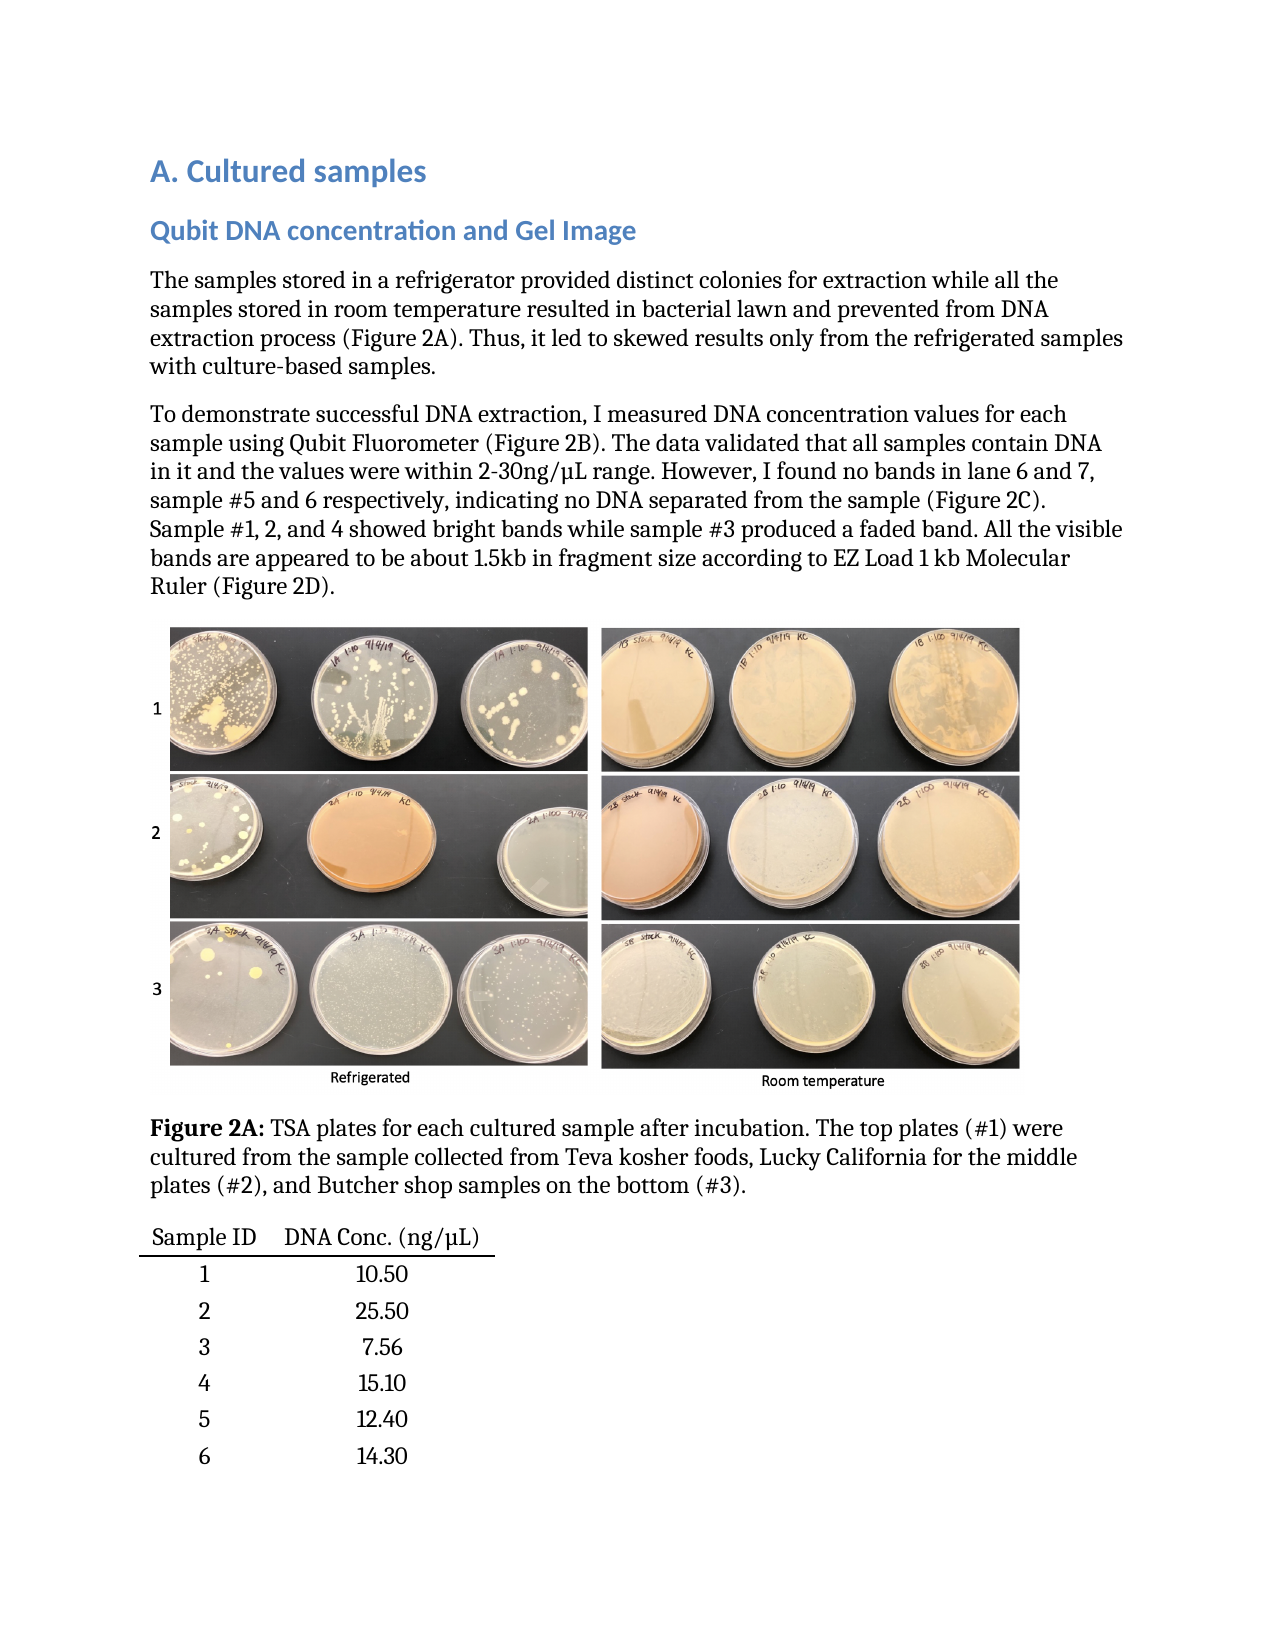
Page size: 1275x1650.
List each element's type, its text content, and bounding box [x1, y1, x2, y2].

table_cell 6 [139, 1438, 270, 1474]
table_cell 7.56 [270, 1329, 494, 1365]
table_cell 12.40 [270, 1402, 494, 1438]
table_cell 4 [139, 1365, 270, 1402]
subtitle Qubit DNA concentration and Gel Image [150, 212, 1125, 247]
table_cell 14.30 [270, 1438, 494, 1474]
text To demonstrate successful DNA extraction, I measured DNA concentration values for each sample using Qubit Fluorometer (Figure 2B). The data validated that all samples contain DNA in it and the values were within 2-30ng/µL range. However, I found no bands in lane 6 and 7, sample #5 and 6 respectively, indicating no DNA separated from the sample (Figure 2C). Sample #1, 2, and 4 showed bright bands while sample #3 produced a faded band. All the visible bands are appeared to be about 1.5kb in fragment size according to EZ Load 1 kb Molecular Ruler (Figure 2D). [150, 400, 1125, 601]
table_header DNA Conc. (ng/µL) [270, 1219, 494, 1255]
table_header Sample ID [139, 1219, 270, 1255]
text The samples stored in a refrigerator provided distinct colonies for extraction while all the samples stored in room temperature resulted in bacterial lawn and prevented from DNA extraction process (Figure 2A). Thus, it led to skewed results only from the refrigerated samples with culture-based samples. [150, 266, 1125, 381]
table_cell 3 [139, 1329, 270, 1365]
picture [150, 619, 1025, 1095]
subtitle A. Cultured samples [150, 150, 1125, 191]
table_cell 10.50 [270, 1257, 494, 1293]
table_cell 1 [139, 1257, 270, 1293]
table_cell 15.10 [270, 1365, 494, 1402]
table_cell 5 [139, 1402, 270, 1438]
text Figure 2A: TSA plates for each cultured sample after incubation. The top plates (#1) were cultured from the sample collected from Teva kosher foods, Lucky California for the middle plates (#2), and Butcher shop samples on the bottom (#3). [150, 1114, 1125, 1200]
table_cell 2 [139, 1293, 270, 1329]
table_cell 25.50 [270, 1293, 494, 1329]
